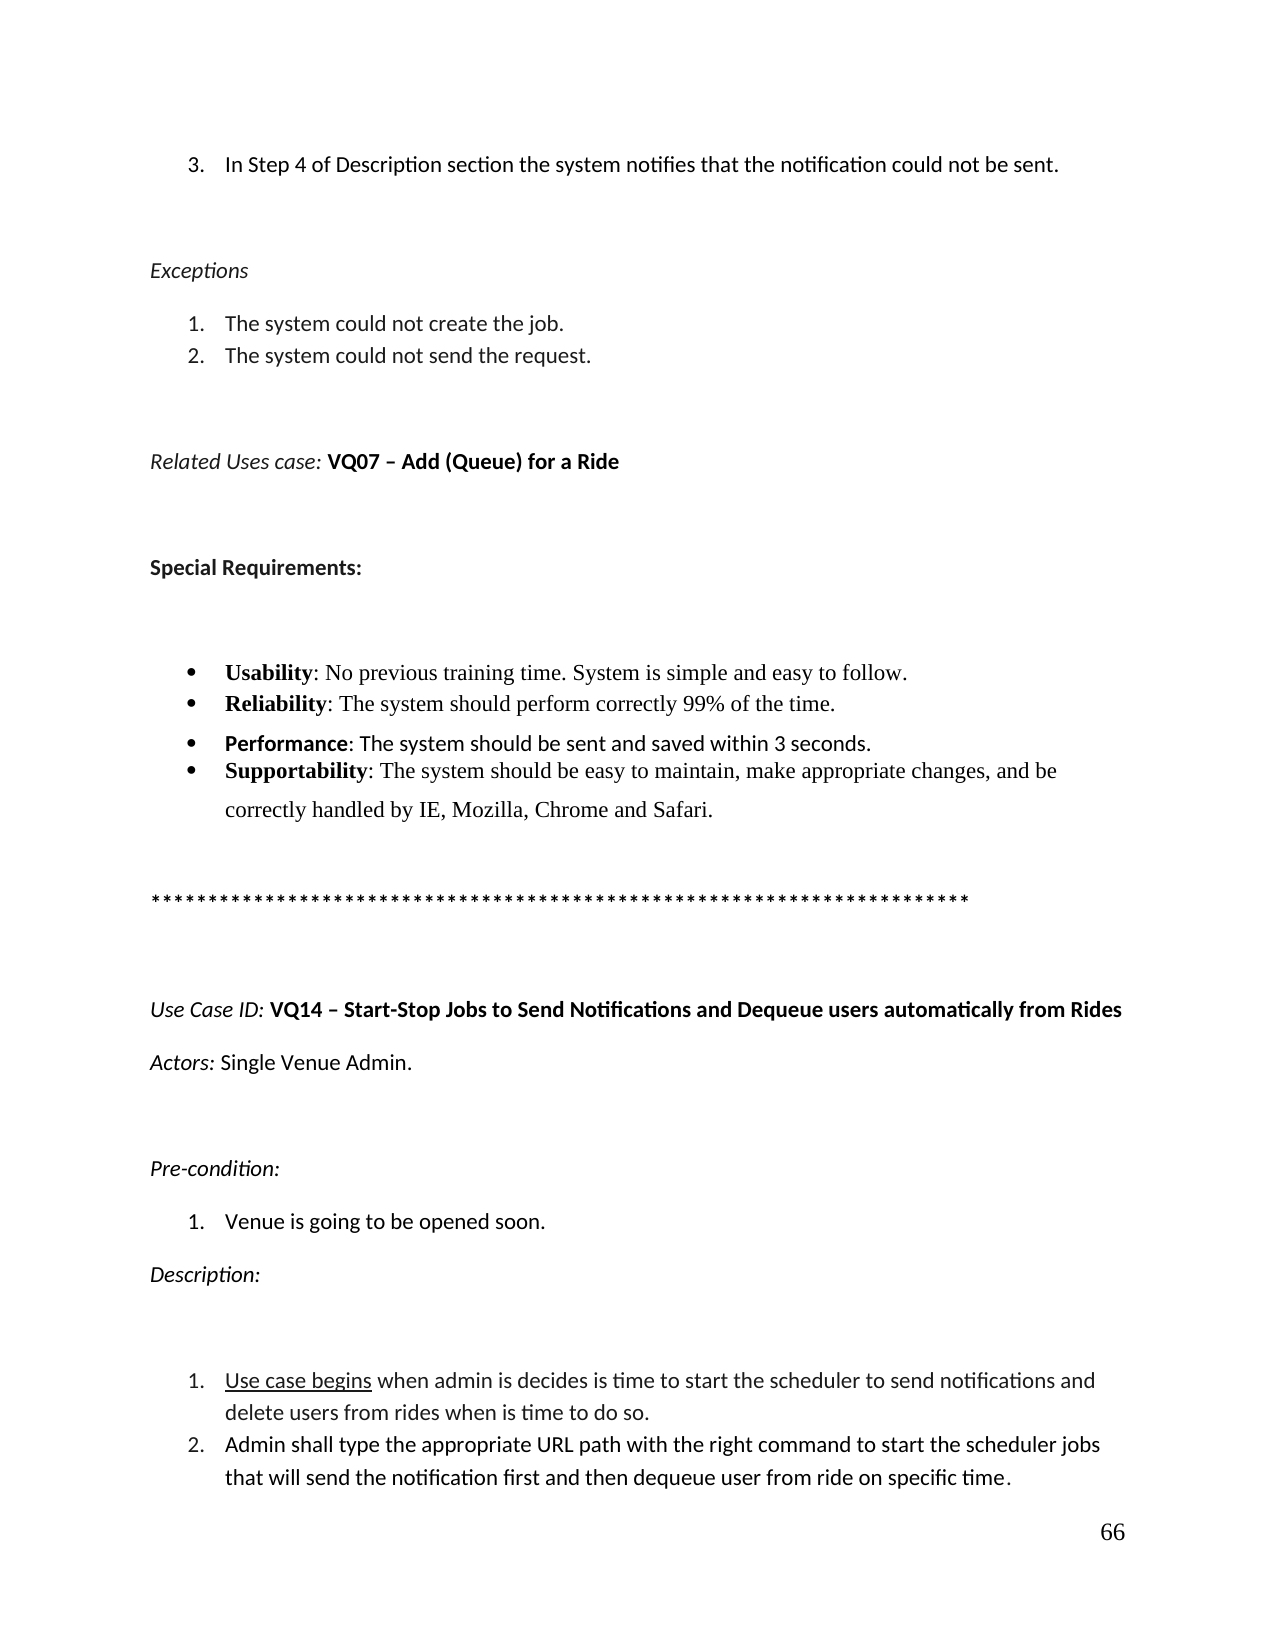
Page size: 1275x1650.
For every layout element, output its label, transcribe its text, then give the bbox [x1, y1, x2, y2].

list Use case begins when admin is decides is time to start the scheduler to send notifications and delete users from rides when is time to do so. [187, 1366, 1125, 1426]
text Related Uses case: VQ07 – Add (Queue) for a Ride [150, 447, 1125, 475]
list Admin shall type the appropriate URL path with the right command to start the scheduler jobs that will send the notification first and then dequeue user from ride on specific time. [187, 1431, 1125, 1491]
list The system could not create the job. [187, 309, 1125, 337]
text ************************************************************************ [150, 889, 1125, 917]
list Supportability: The system should be easy to maintain, make appropriate changes, and be correctly handled by IE, Mozilla, Chrome and Safari. [187, 757, 1125, 823]
list The system could not send the request. [187, 341, 1125, 369]
text Use Case ID: VQ14 – Start-Stop Jobs to Send Notifications and Dequeue users automatically from Rides [150, 995, 1125, 1023]
list Venue is going to be opened soon. [187, 1207, 1125, 1235]
text Special Requirements: [150, 553, 1125, 581]
list Reliability: The system should perform correctly 99% of the time. [187, 689, 1125, 716]
text Exceptions [150, 256, 1125, 284]
text Actors: Single Venue Admin. [150, 1048, 1125, 1076]
list Performance: The system should be sent and saved within 3 seconds. [187, 729, 1125, 757]
list Usability: No previous training time. System is simple and easy to follow. [187, 659, 1125, 686]
text Pre-condition: [150, 1154, 1125, 1182]
text Description: [150, 1260, 1125, 1288]
list In Step 4 of Description section the system notifies that the notification could not be sent. [187, 150, 1125, 178]
